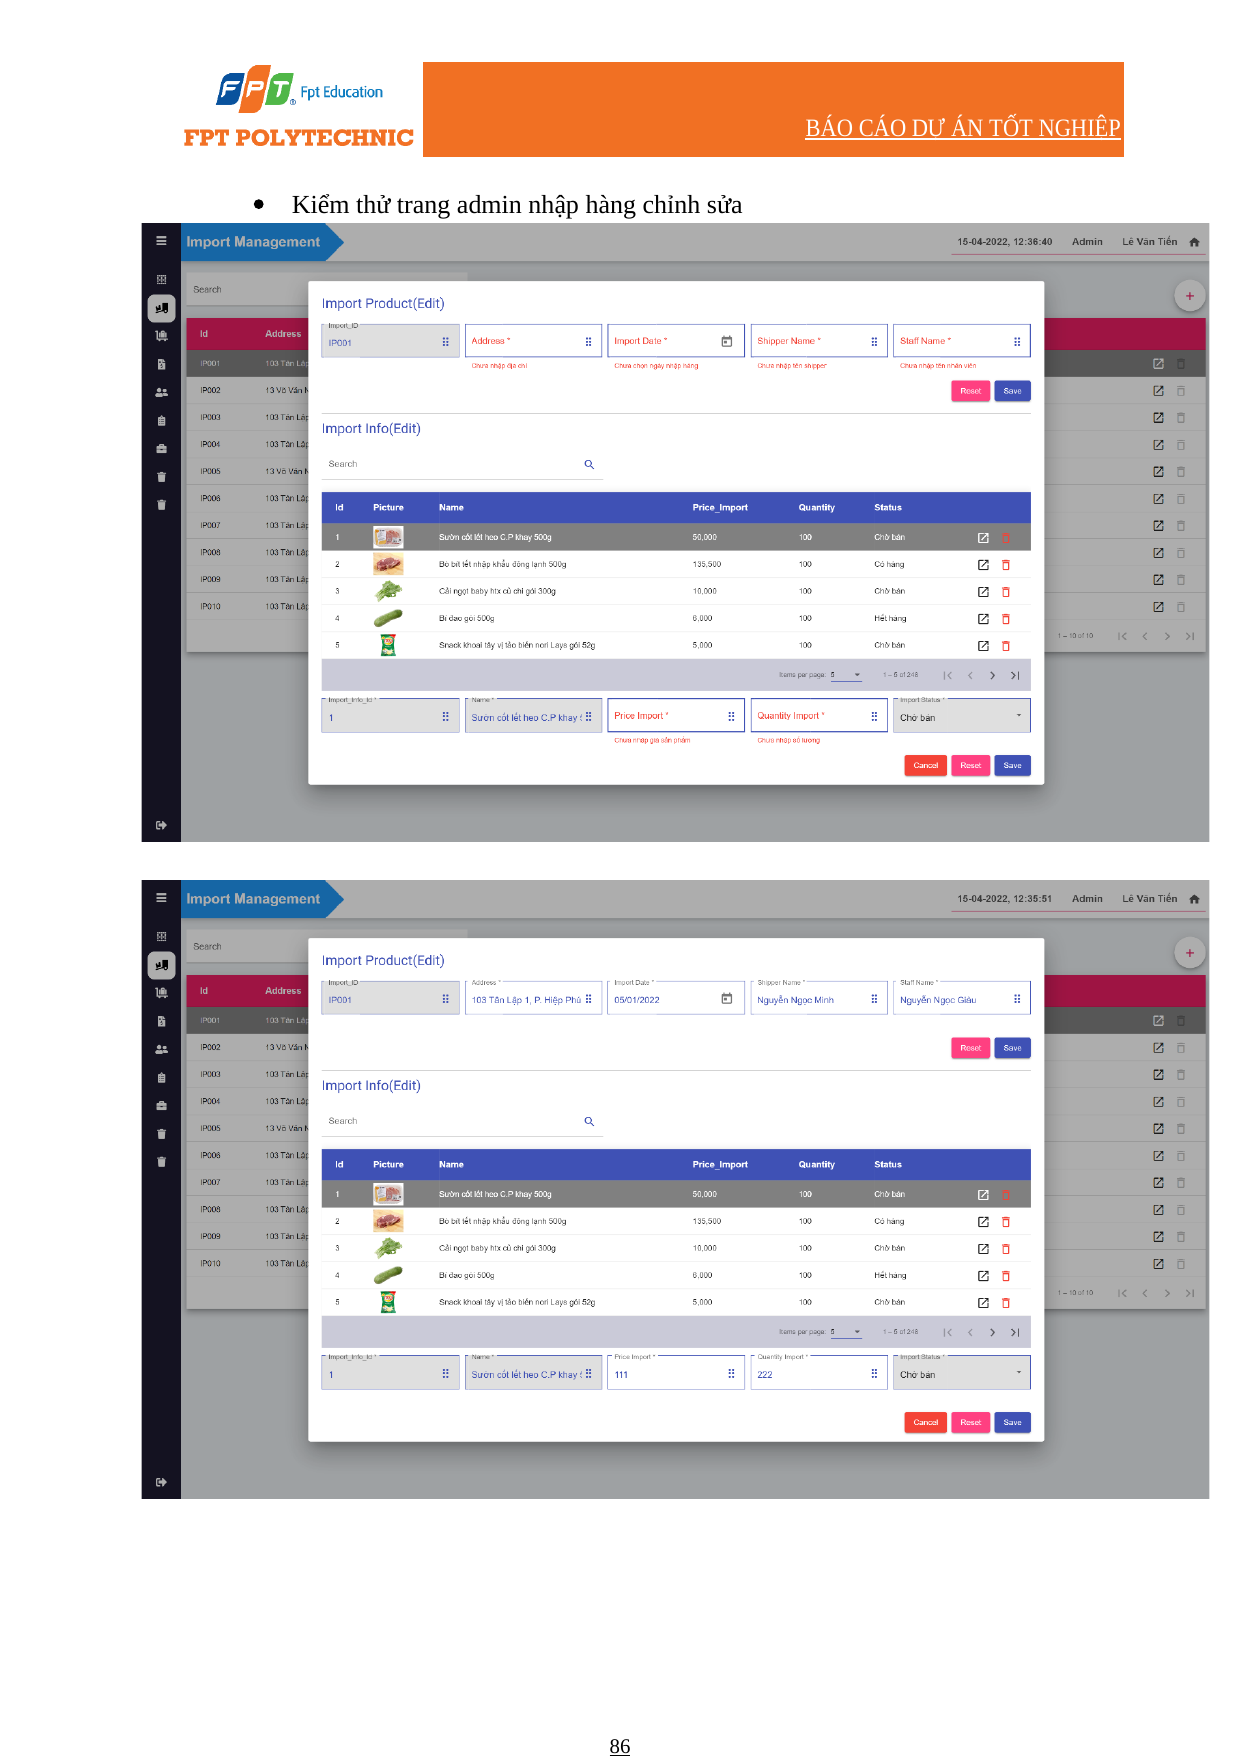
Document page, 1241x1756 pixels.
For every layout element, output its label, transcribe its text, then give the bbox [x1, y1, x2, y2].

picture [184, 65, 414, 146]
picture [141, 880, 1210, 1499]
list Kiểm thử trang admin nhập hàng chỉnh sửa [254, 189, 1209, 219]
picture [141, 223, 1210, 842]
